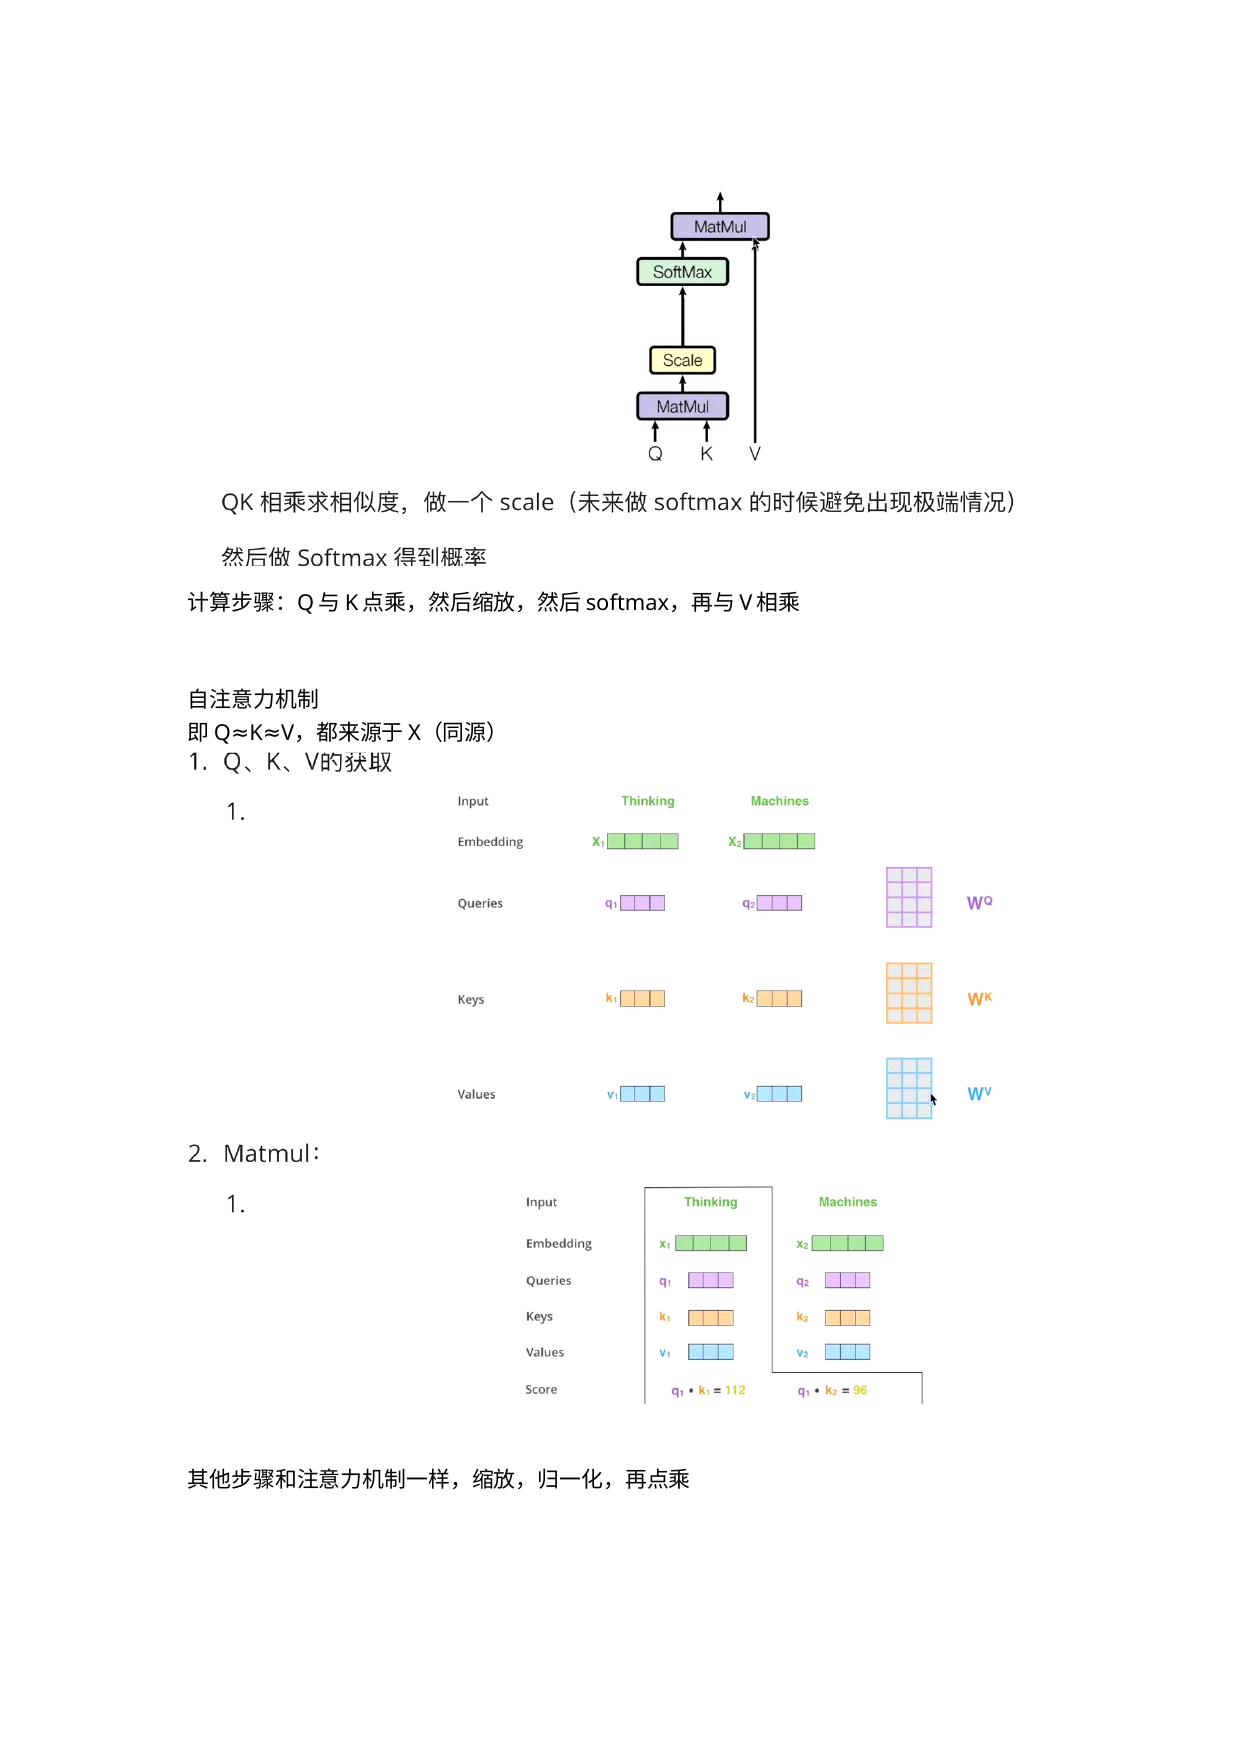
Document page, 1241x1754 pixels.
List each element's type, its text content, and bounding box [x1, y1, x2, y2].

text 即Q≈K≈V，都来源于X（同源） [187, 714, 1053, 747]
picture [187, 747, 1053, 1434]
text 其他步骤和注意力机制一样，缩放，归一化，再点乘 [187, 1462, 1053, 1494]
picture [187, 162, 1053, 566]
text 自注意力机制 [187, 682, 1053, 714]
text 计算步骤：Q与K点乘，然后缩放，然后softmax，再与V相乘 [187, 584, 1053, 617]
